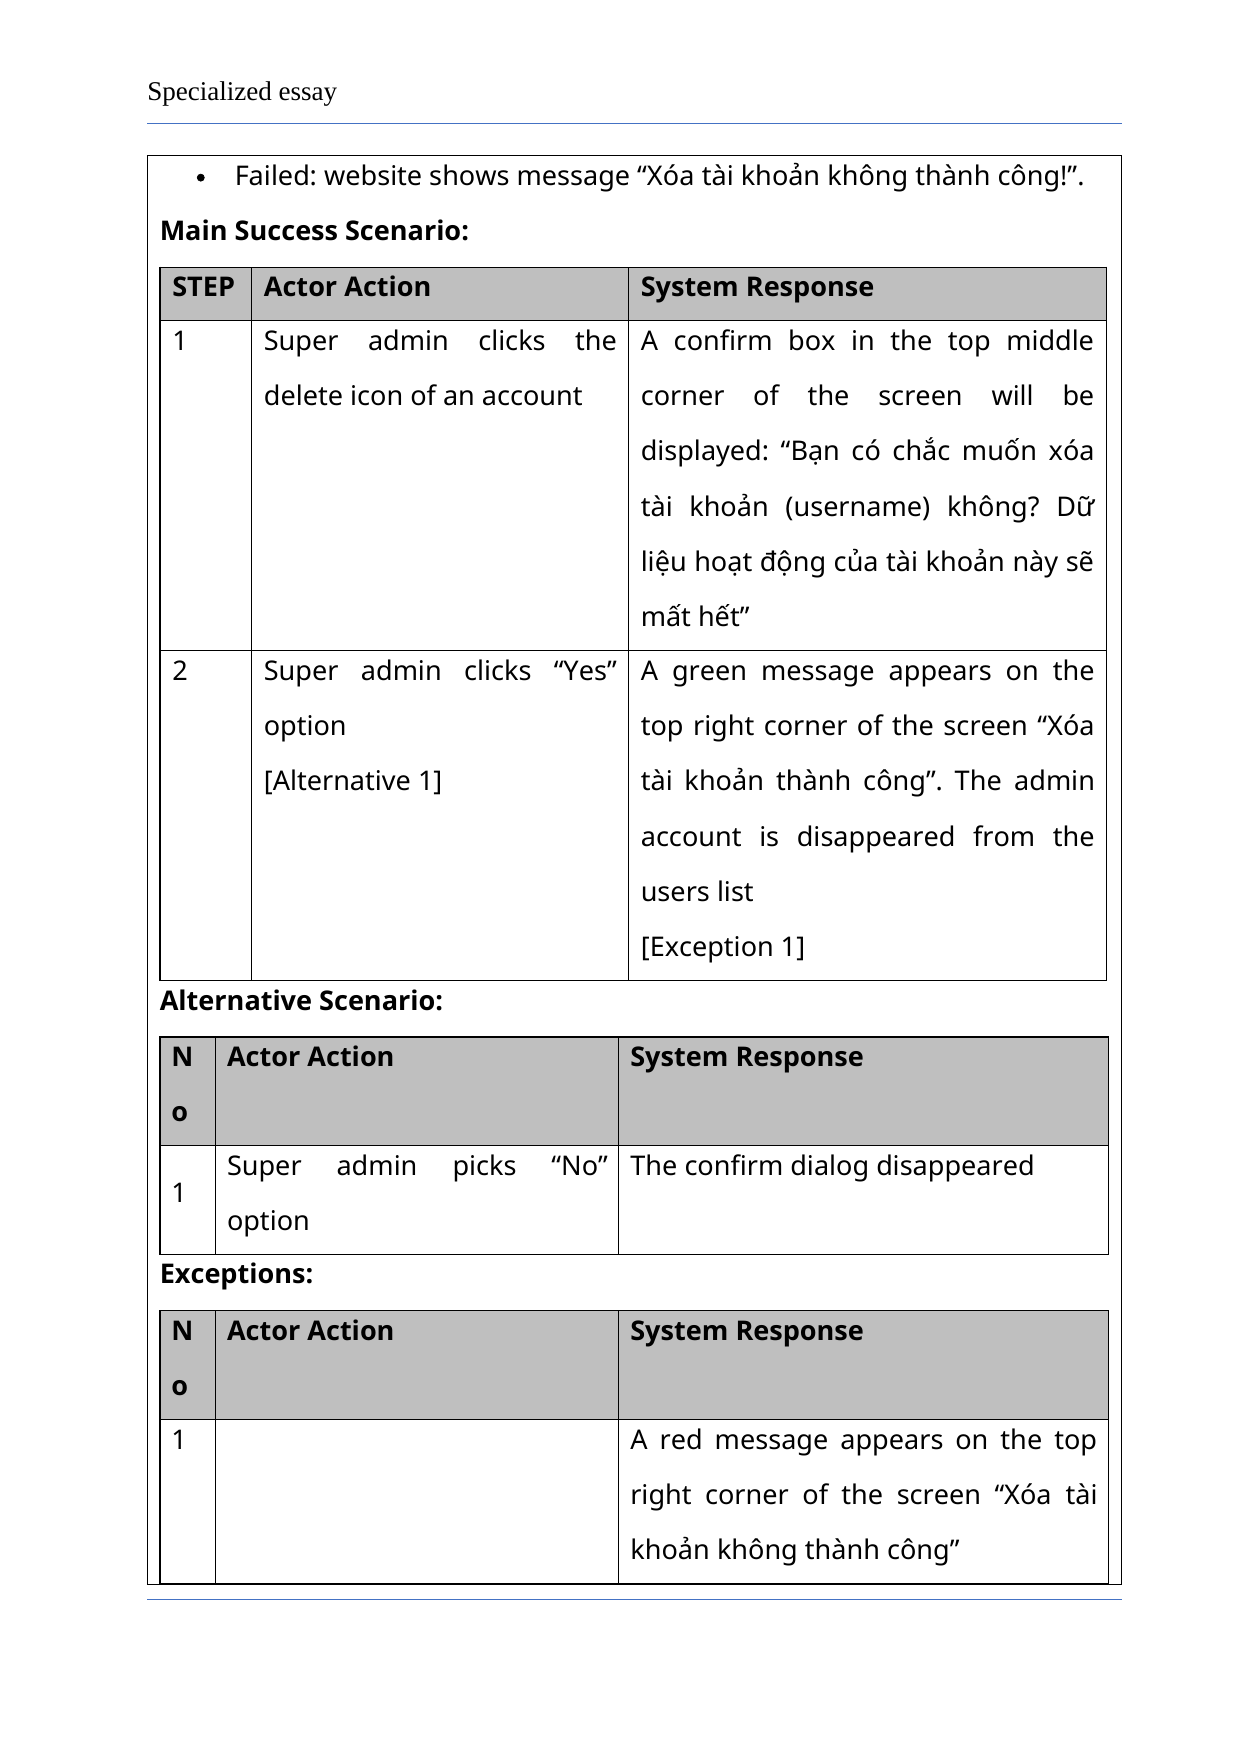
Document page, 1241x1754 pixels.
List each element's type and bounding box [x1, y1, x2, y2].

table_cell [148, 156, 1121, 1584]
